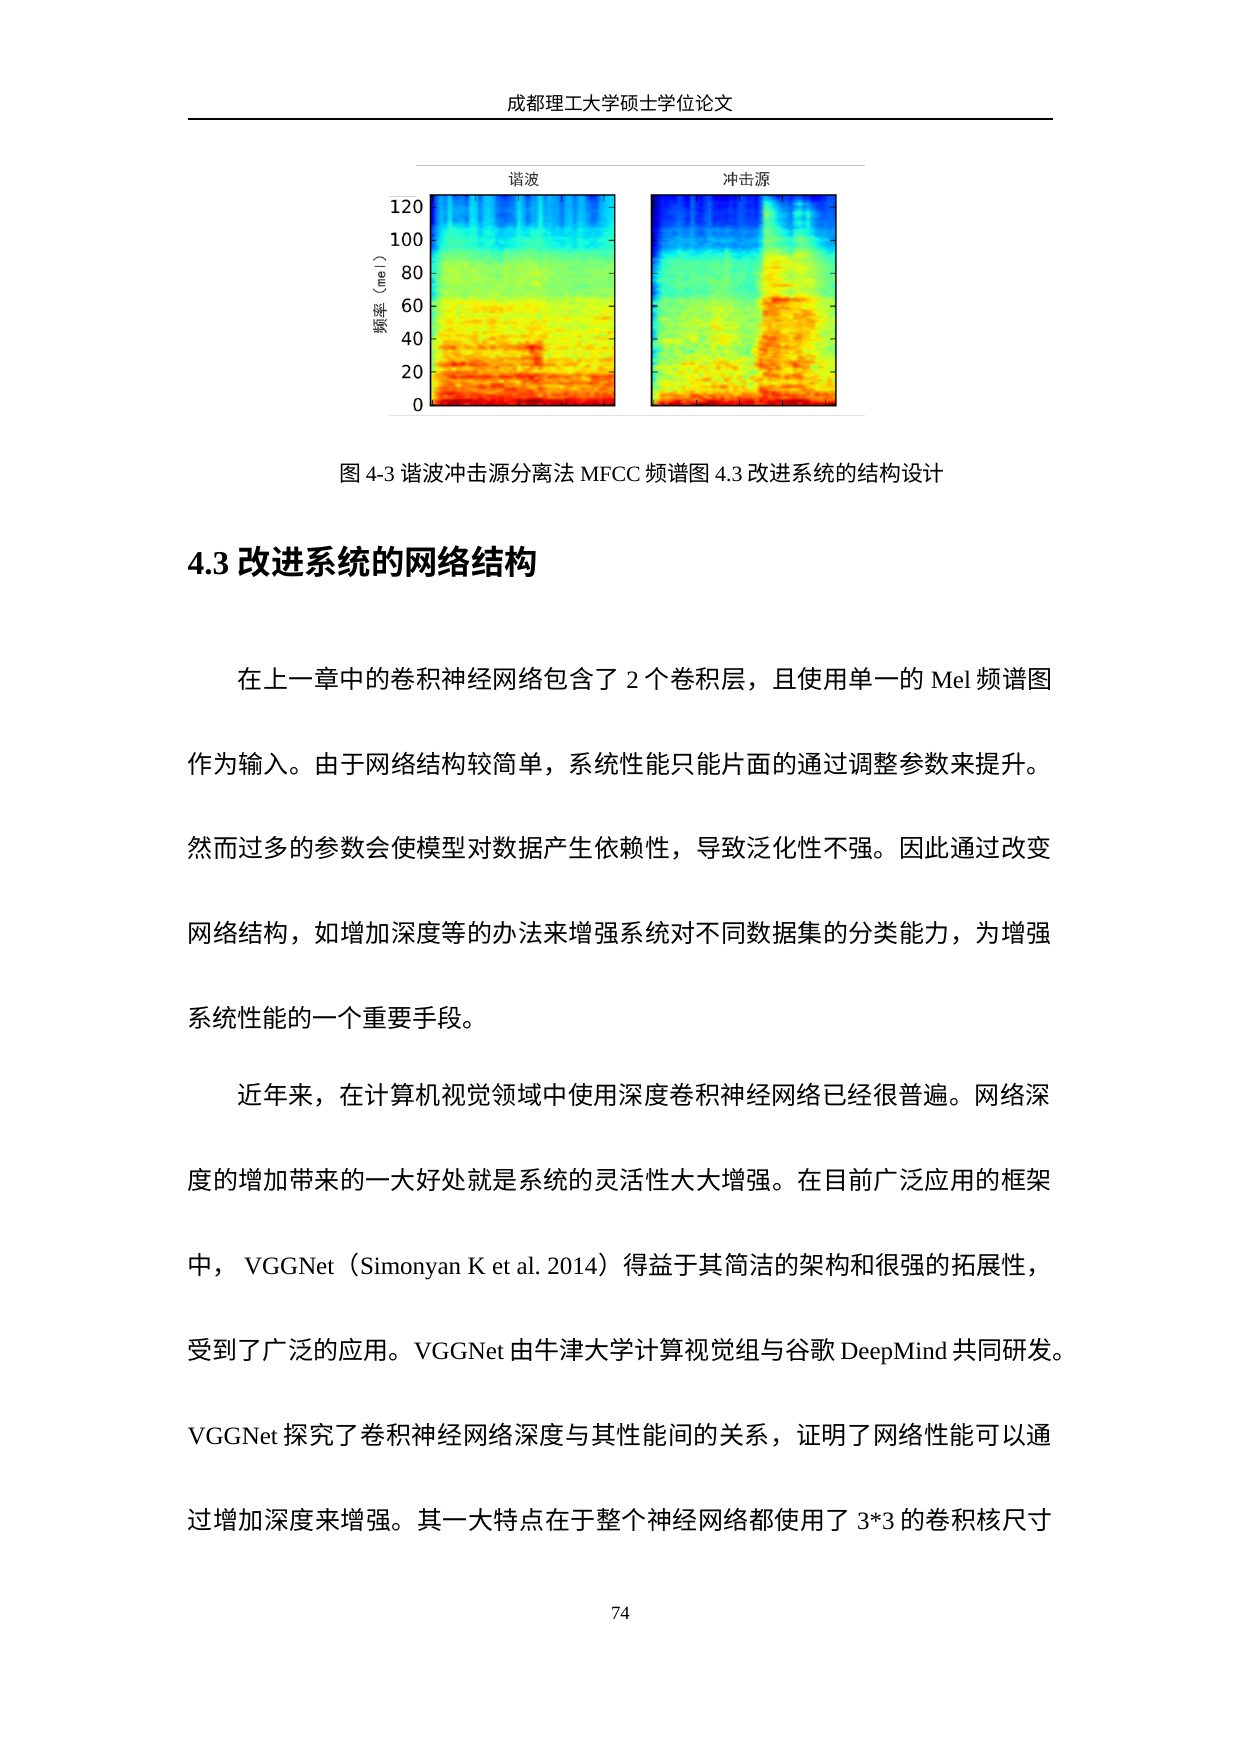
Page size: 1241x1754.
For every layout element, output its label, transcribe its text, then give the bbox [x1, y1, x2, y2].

subtitle 图4-3 谐波冲击源分离法MFCC频谱图4.3 改进系统的结构设计 [187, 455, 1053, 489]
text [187, 1060, 1053, 1552]
text 在上一章中的卷积神经网络包含了2个卷积层，且使用单一的Mel频谱图作为输入。由于网络结构较简单，系统性能只能片面的通过调整参数来提升。然而过多的参数会使模型对数据产生依赖性，导致泛化性不强。因此通过改变网络结构，如增加深度等的办法来增强系统对不同数据集的分类能力，为增强系统性能的一个重要手段。 [187, 643, 1053, 1051]
picture [348, 165, 892, 416]
subtitle 4.3 改进系统的网络结构 [187, 526, 1053, 594]
